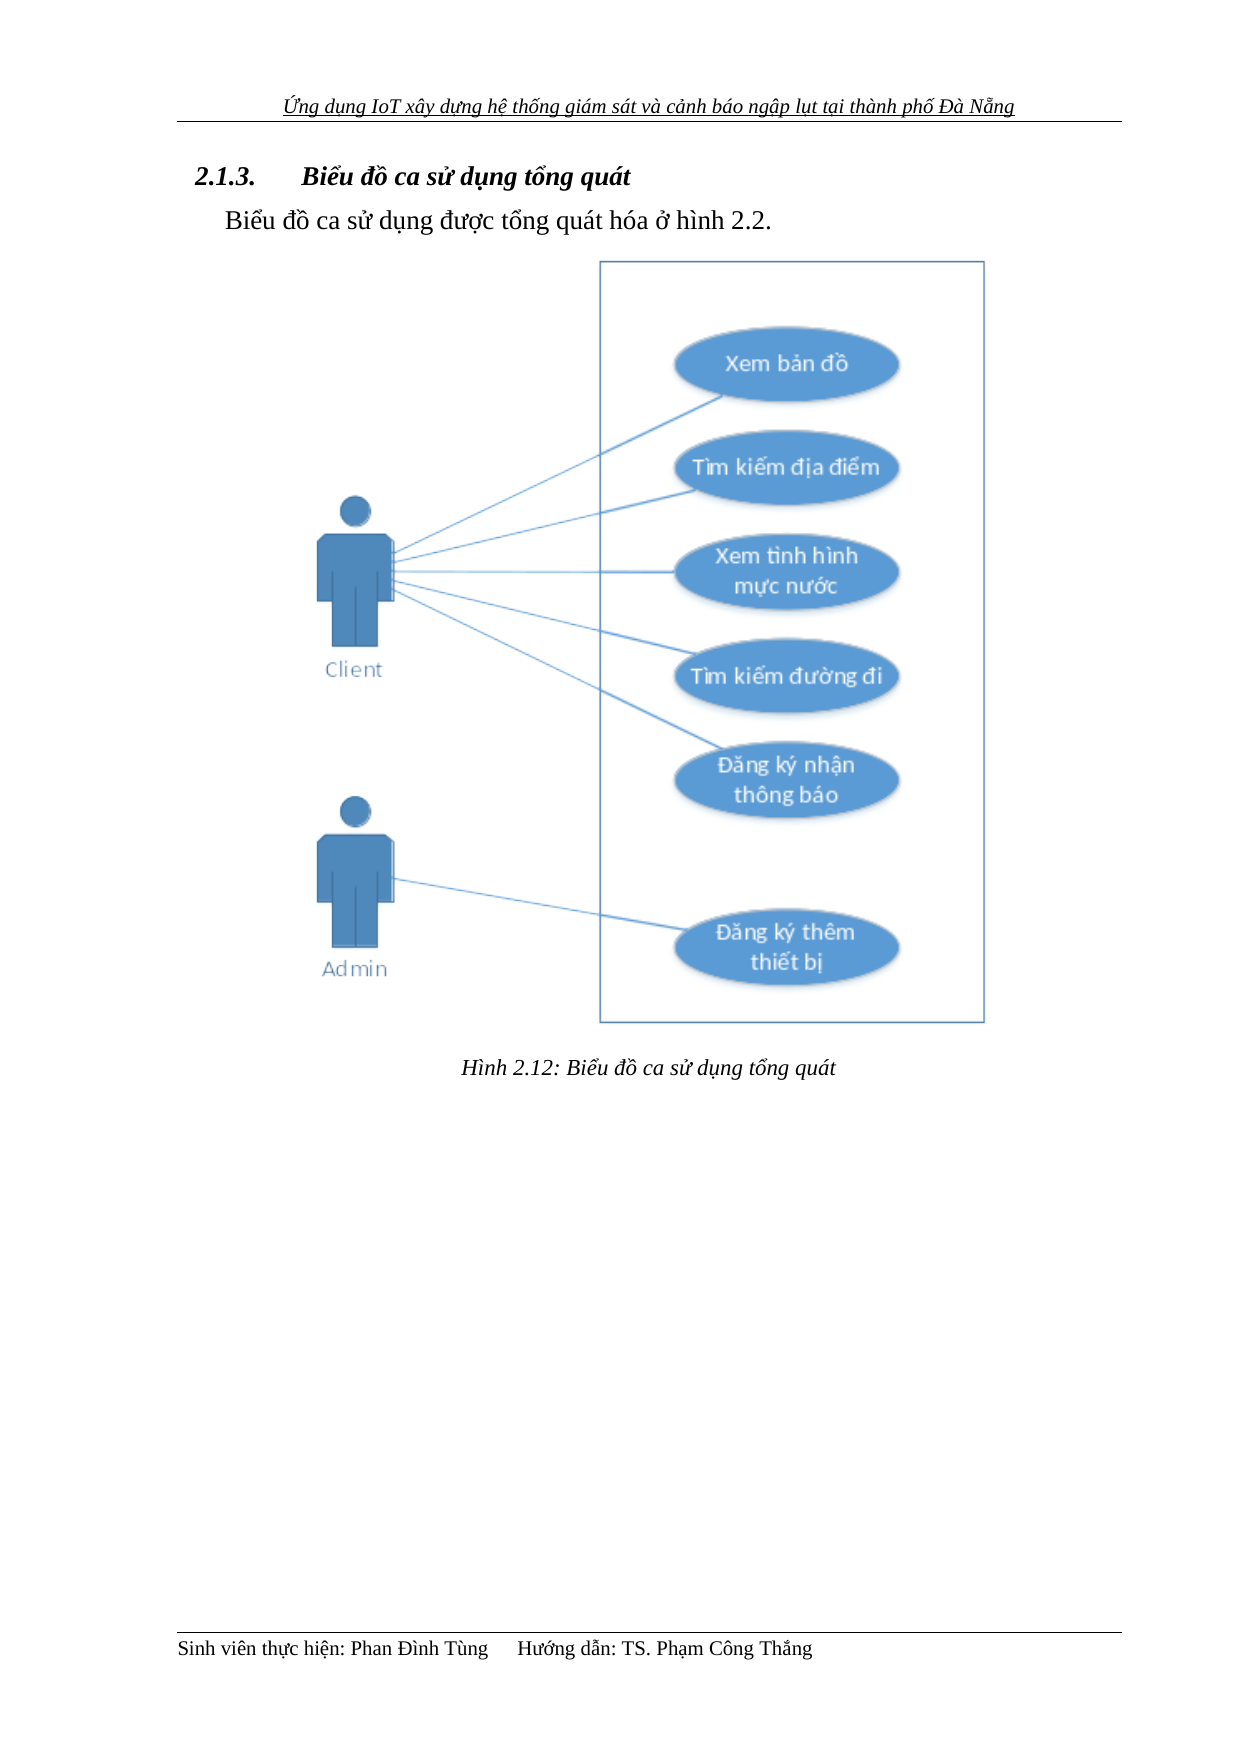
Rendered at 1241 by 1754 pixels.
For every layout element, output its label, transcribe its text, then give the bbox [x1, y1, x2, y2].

subtitle 2.1.3. Biểu đồ ca sử dụng tổng quát [195, 160, 1122, 191]
text Biểu đồ ca sử dụng được tổng quát hóa ở hình 2.2. [177, 204, 1122, 235]
